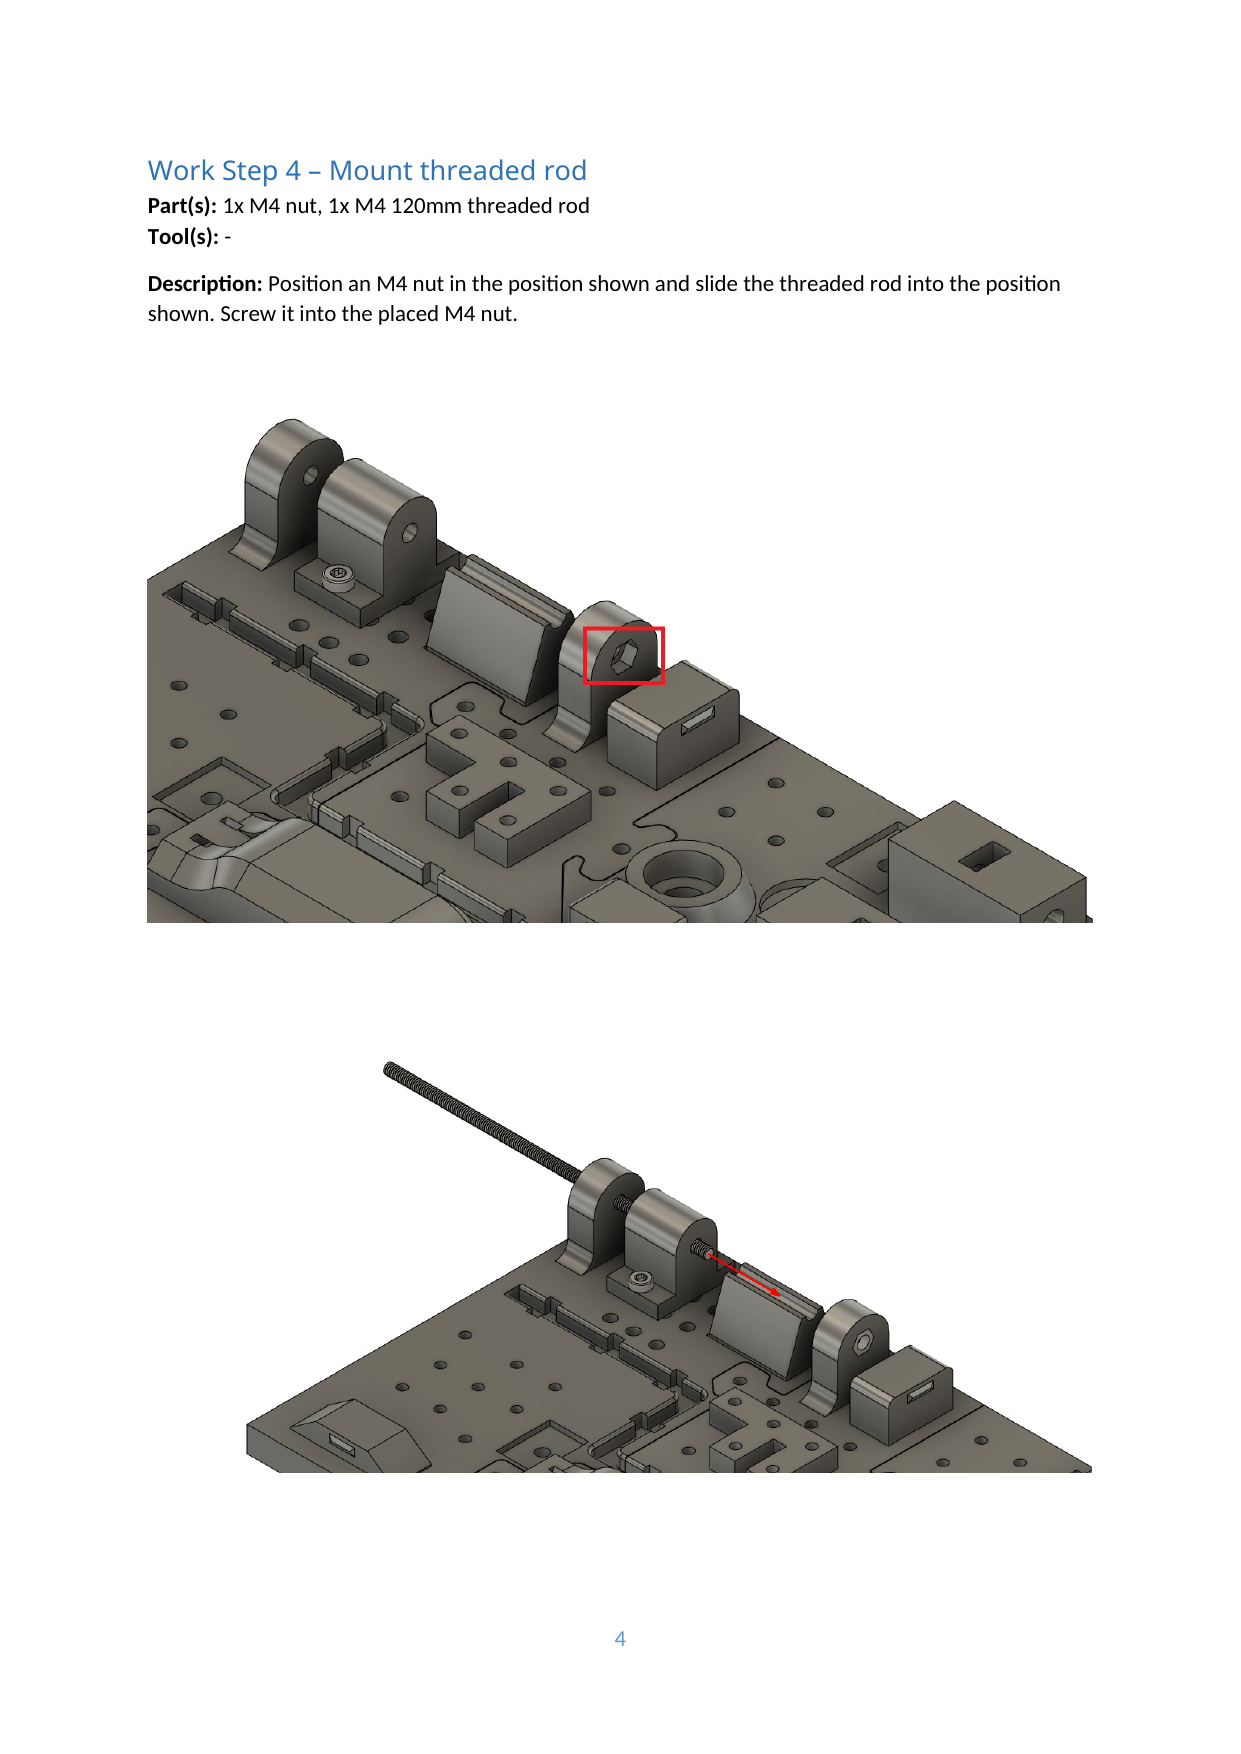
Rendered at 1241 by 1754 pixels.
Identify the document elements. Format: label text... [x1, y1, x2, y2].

text Part(s): 1x M4 nut, 1x M4 120mm threaded rod Tool(s): - [148, 192, 1093, 250]
text Description: Position an M4 nut in the position shown and slide the threaded rod into the position shown. Screw it into the placed M4 nut. [148, 269, 1093, 327]
subtitle Work Step 4 – Mount threaded rod [148, 152, 1093, 189]
picture [147, 389, 1093, 923]
picture [147, 941, 1092, 1473]
